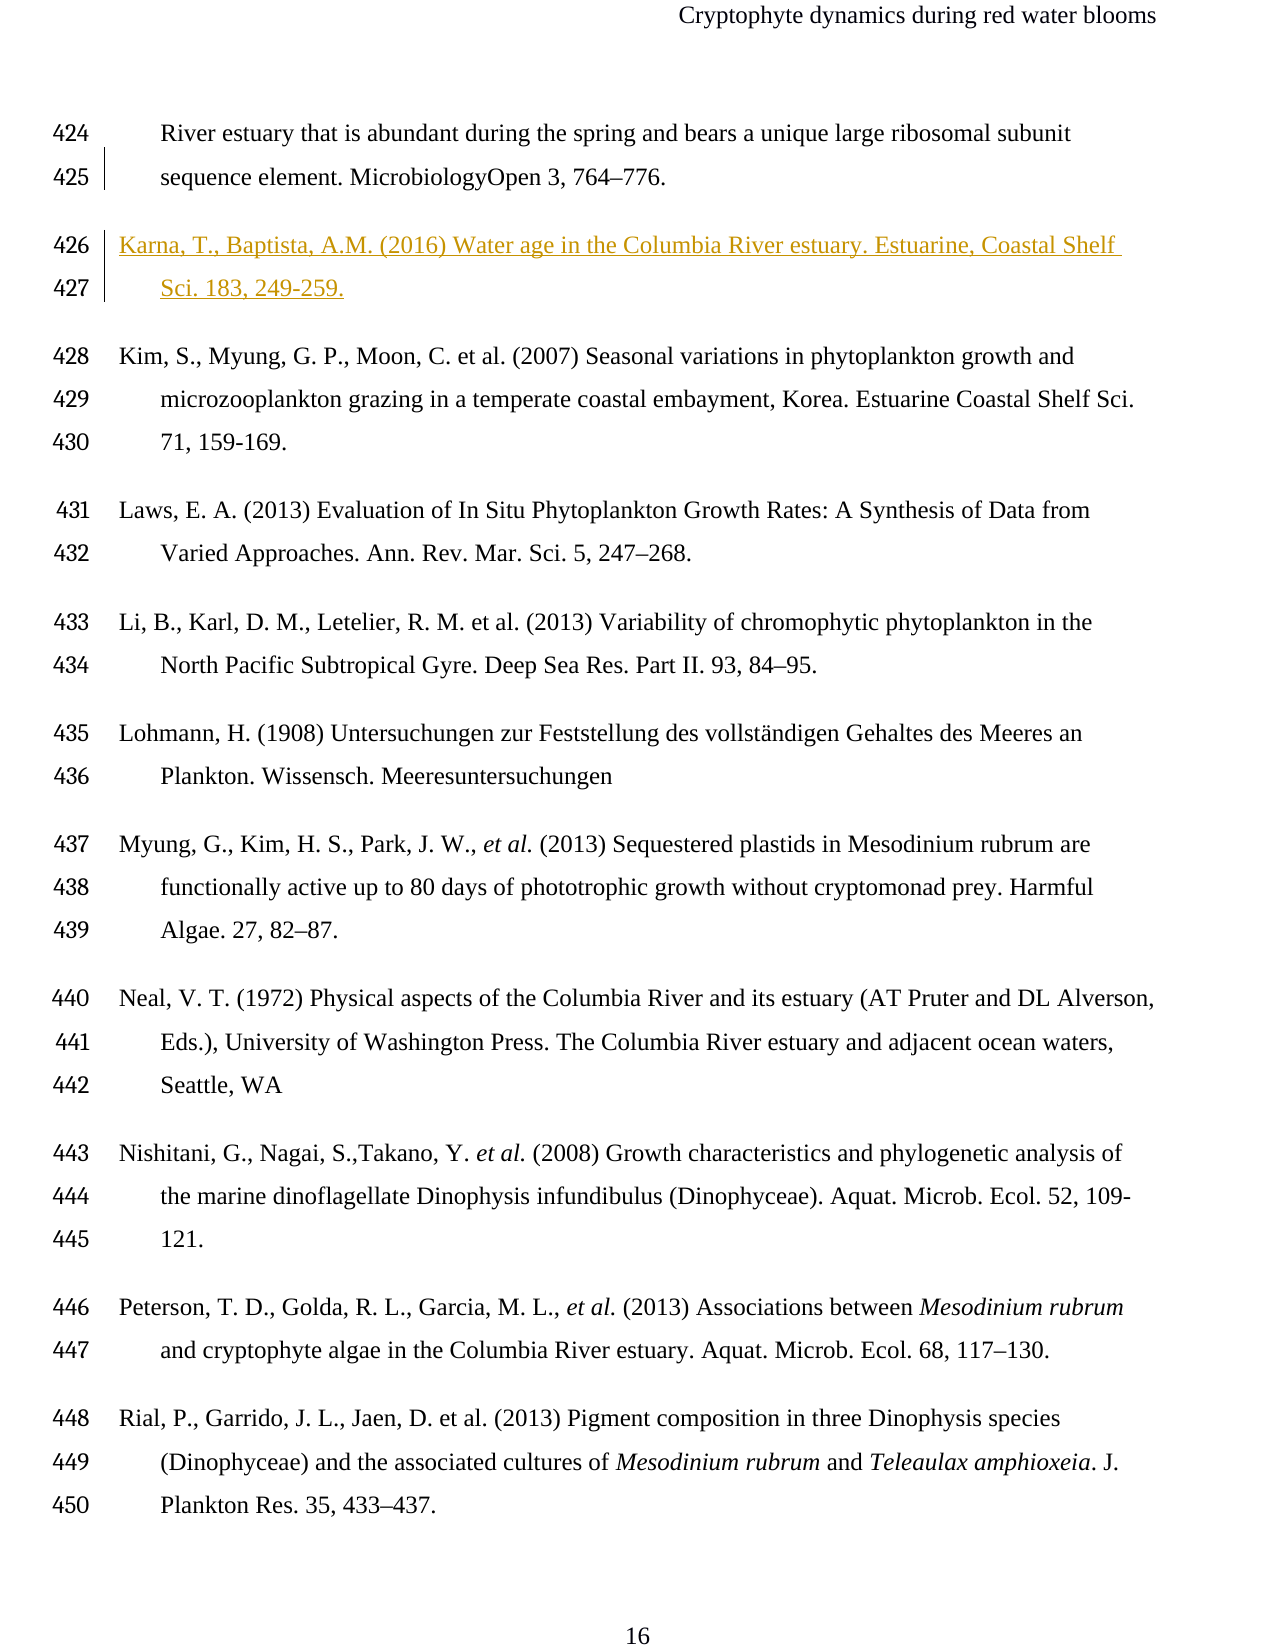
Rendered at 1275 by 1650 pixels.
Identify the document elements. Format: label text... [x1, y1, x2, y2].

text Kim, S., Myung, G. P., Moon, C. et al. (2007) Seasonal variations in phytoplankton growth and microzooplankton grazing in a temperate coastal embayment, Korea. Estuarine Coastal Shelf Sci. 71, 159-169. [118, 341, 1156, 456]
text Rial, P., Garrido, J. L., Jaen, D. et al. (2013) Pigment composition in three Dinophysis species (Dinophyceae) and the associated cultures of Mesodinium rubrum and Teleaulax amphioxeia. J. Plankton Res. 35, 433–437. [118, 1403, 1156, 1518]
text Li, B., Karl, D. M., Letelier, R. M. et al. (2013) Variability of chromophytic phytoplankton in the North Pacific Subtropical Gyre. Deep Sea Res. Part II. 93, 84–95. [118, 607, 1156, 678]
text Nishitani, G., Nagai, S.,Takano, Y. et al. (2008) Growth characteristics and phylogenetic analysis of the marine dinoflagellate Dinophysis infundibulus (Dinophyceae). Aquat. Microb. Ecol. 52, 109-121. [118, 1138, 1156, 1253]
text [118, 118, 1156, 190]
text Laws, E. A. (2013) Evaluation of In Situ Phytoplankton Growth Rates: A Synthesis of Data from Varied Approaches. Ann. Rev. Mar. Sci. 5, 247–268. [118, 495, 1156, 567]
text Peterson, T. D., Golda, R. L., Garcia, M. L., et al. (2013) Associations between Mesodinium rubrum and cryptophyte algae in the Columbia River estuary. Aquat. Microb. Ecol. 68, 117–130. [118, 1292, 1156, 1364]
text Myung, G., Kim, H. S., Park, J. W., et al. (2013) Sequestered plastids in Mesodinium rubrum are functionally active up to 80 days of phototrophic growth without cryptomonad prey. Harmful Algae. 27, 82–87. [118, 829, 1156, 944]
text Lohmann, H. (1908) Untersuchungen zur Feststellung des vollständigen Gehaltes des Meeres an Plankton. Wissensch. Meeresuntersuchungen [118, 718, 1156, 790]
text Neal, V. T. (1972) Physical aspects of the Columbia River and its estuary (AT Pruter and DL Alverson, Eds.), University of Washington Press. The Columbia River estuary and adjacent ocean waters, Seattle, WA [118, 983, 1156, 1098]
